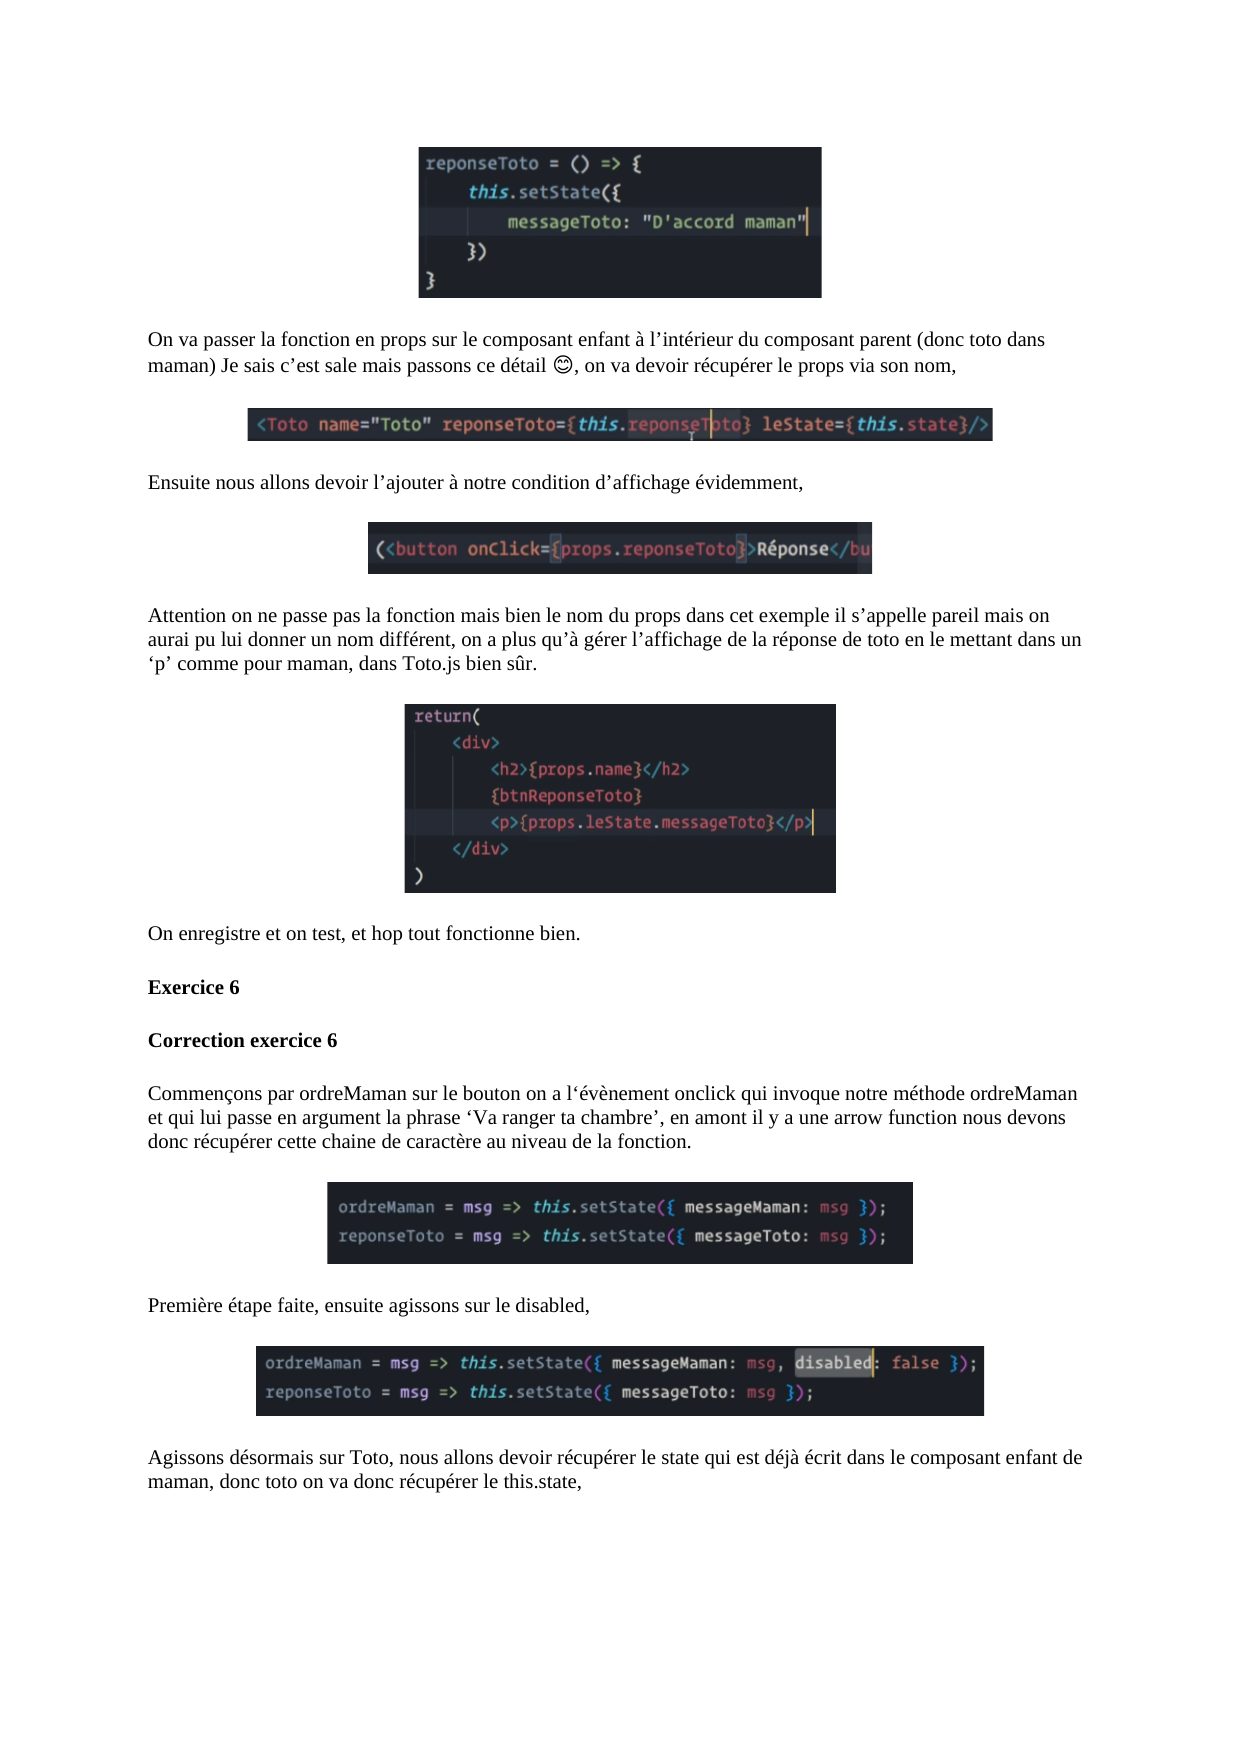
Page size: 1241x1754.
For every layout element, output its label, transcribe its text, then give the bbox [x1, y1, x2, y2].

text Ensuite nous allons devoir l’ajouter à notre condition d’affichage évidemment, [148, 469, 1093, 494]
picture [368, 522, 873, 574]
text Exercice 6 [148, 974, 1093, 999]
picture [404, 704, 836, 893]
picture [256, 1346, 985, 1416]
picture [247, 408, 993, 441]
text Agissons désormais sur Toto, nous allons devoir récupérer le state qui est déjà écrit dans le composant enfant de maman, donc toto on va donc récupérer le this.state, [148, 1445, 1093, 1493]
text Première étape faite, ensuite agissons sur le disabled, [148, 1293, 1093, 1317]
text Commençons par ordreMaman sur le bouton on a l‘évènement onclick qui invoque notre méthode ordreMaman et qui lui passe en argument la phrase ‘Va ranger ta chambre’, en amont il y a une arrow function nous devons donc récupérer cette chaine de caractère au niveau de la fonction. [148, 1081, 1093, 1153]
picture [327, 1182, 913, 1264]
text On enregistre et on test, et hop tout fonctionne bien. [148, 921, 1093, 945]
text Attention on ne passe pas la fonction mais bien le nom du props dans cet exemple il s’appelle pareil mais on aurai pu lui donner un nom différent, on a plus qu’à gérer l’affichage de la réponse de toto en le mettant dans un ‘p’ comme pour maman, dans Toto.js bien sûr. [148, 603, 1093, 675]
picture [418, 147, 822, 298]
text On va passer la fonction en props sur le composant enfant à l’intérieur du composant parent (donc toto dans maman) Je sais c’est sale mais passons ce détail , on va devoir récupérer le props via son nom, [148, 326, 1093, 379]
text Correction exercice 6 [148, 1028, 1093, 1052]
